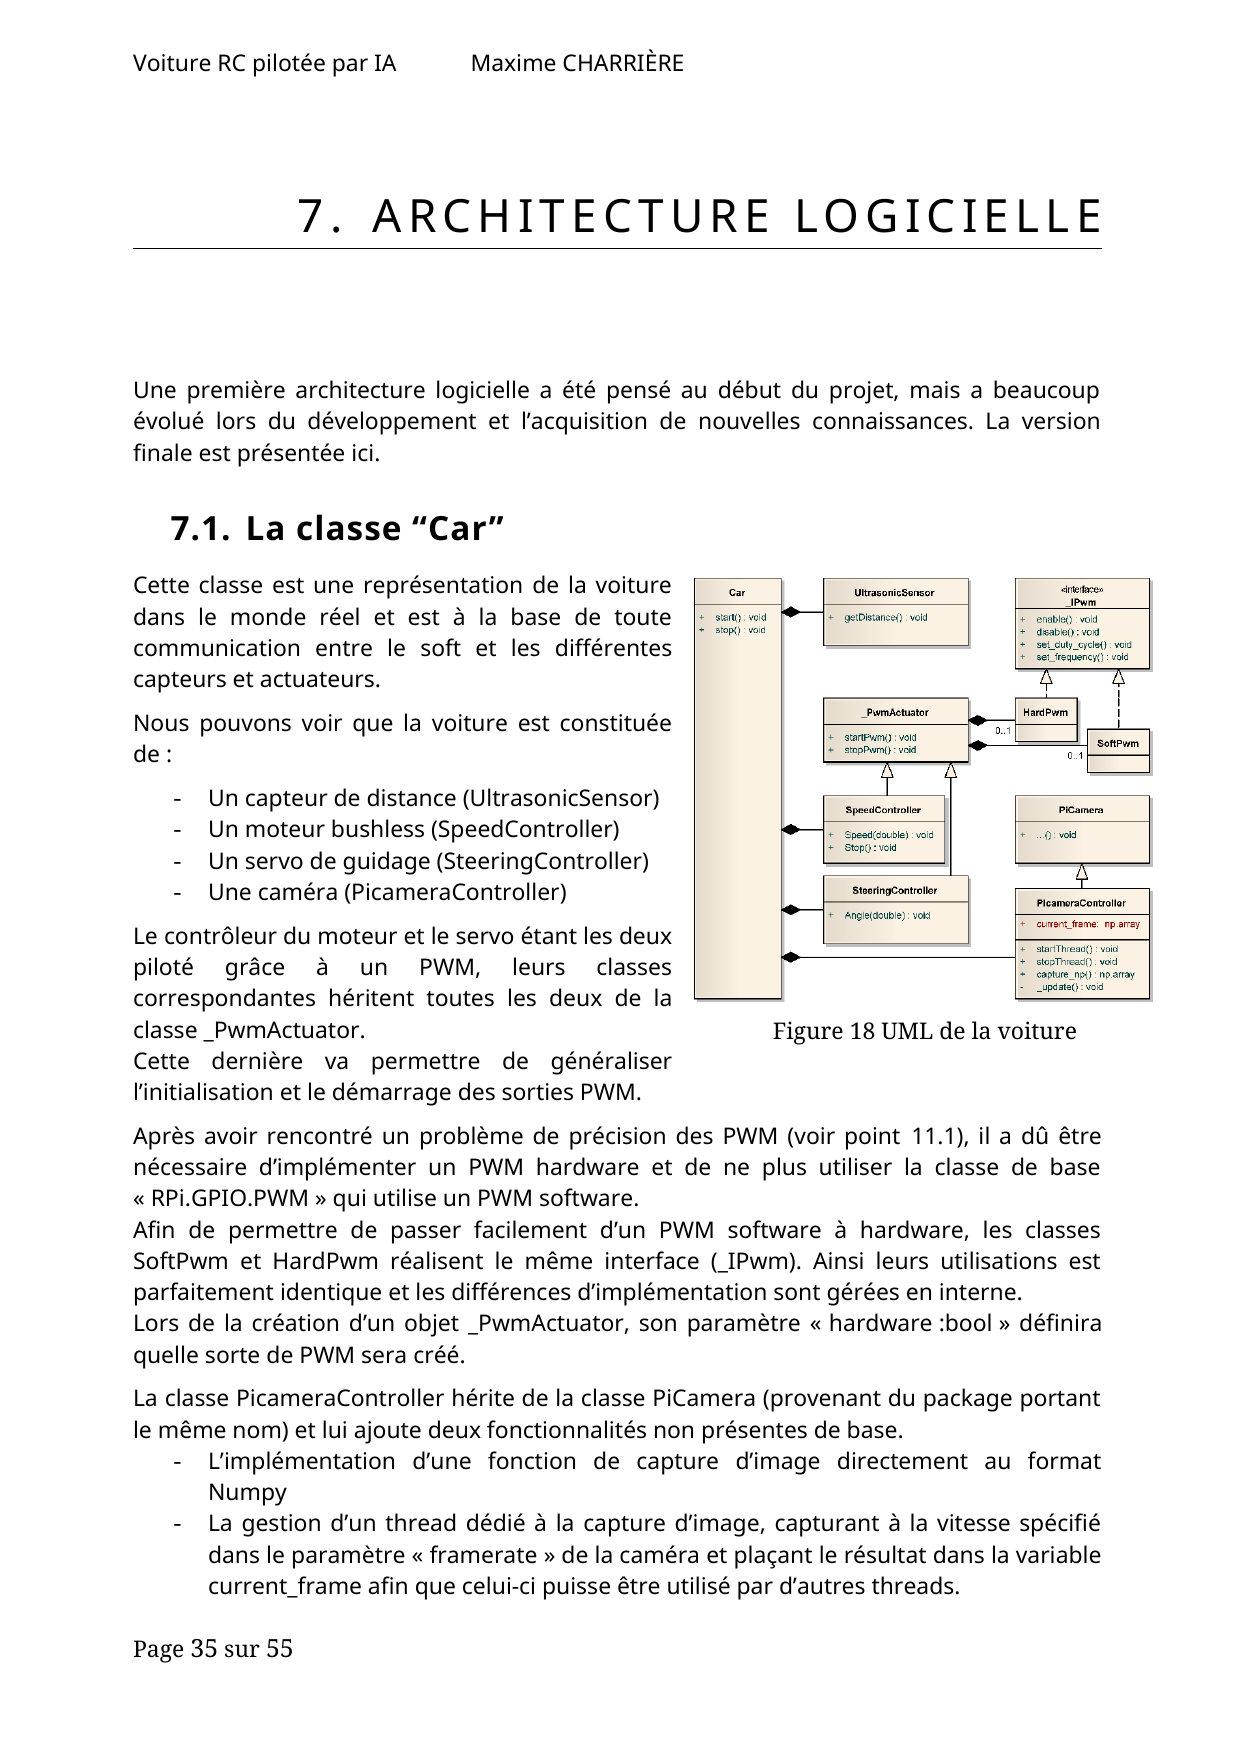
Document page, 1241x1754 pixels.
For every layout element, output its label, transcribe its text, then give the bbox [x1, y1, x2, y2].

subtitle La classe “Car” [170, 505, 1102, 551]
text La classe PicameraController hérite de la classe PiCamera (provenant du package portant le même nom) et lui ajoute deux fonctionnalités non présentes de base. [133, 1382, 1102, 1445]
text Nous pouvons voir que la voiture est constituée de : [133, 707, 691, 769]
text Afin de permettre de passer facilement d’un PWM software à hardware, les classes SoftPwm et HardPwm réalisent le même interface (_IPwm). Ainsi leurs utilisations est parfaitement identique et les différences d’implémentation sont gérées en interne. [133, 1213, 1102, 1307]
list La gestion d’un thread dédié à la capture d’image, capturant à la vitesse spécifié dans le paramètre « framerate » de la caméra et plaçant le résultat dans la variable current_frame afin que celui-ci puisse être utilisé par d’autres threads. [170, 1507, 1102, 1601]
subtitle Architecture logicielle [133, 183, 1102, 248]
list Un moteur bushless (SpeedController) [170, 813, 691, 844]
text Le contrôleur du moteur et le servo étant les deux piloté grâce à un PWM, leurs classes correspondantes héritent toutes les deux de la classe _PwmActuator. [133, 920, 1102, 1045]
text Lors de la création d’un objet _PwmActuator, son paramètre « hardware :bool » définira quelle sorte de PWM sera créé. [133, 1307, 1102, 1370]
text Cette dernière va permettre de généraliser l’initialisation et le démarrage des sorties PWM. [133, 1045, 1102, 1107]
picture [691, 570, 1158, 1006]
list Un capteur de distance (UltrasonicSensor) [170, 782, 691, 813]
text Cette classe est une représentation de la voiture dans le monde réel et est à la base de toute communication entre le soft et les différentes capteurs et actuateurs. [133, 569, 1102, 694]
list L’implémentation d’une fonction de capture d’image directement au format Numpy [170, 1445, 1102, 1507]
list Une caméra (PicameraController) [170, 876, 691, 907]
list Un servo de guidage (SteeringController) [170, 844, 691, 876]
text Une première architecture logicielle a été pensé au début du projet, mais a beaucoup évolué lors du développement et l’acquisition de nouvelles connaissances. La version finale est présentée ici. [133, 374, 1102, 468]
text Après avoir rencontré un problème de précision des PWM (voir point 11.1), il a dû être nécessaire d’implémenter un PWM hardware et de ne plus utiliser la classe de base « RPi.GPIO.PWM » qui utilise un PWM software. [133, 1120, 1102, 1213]
